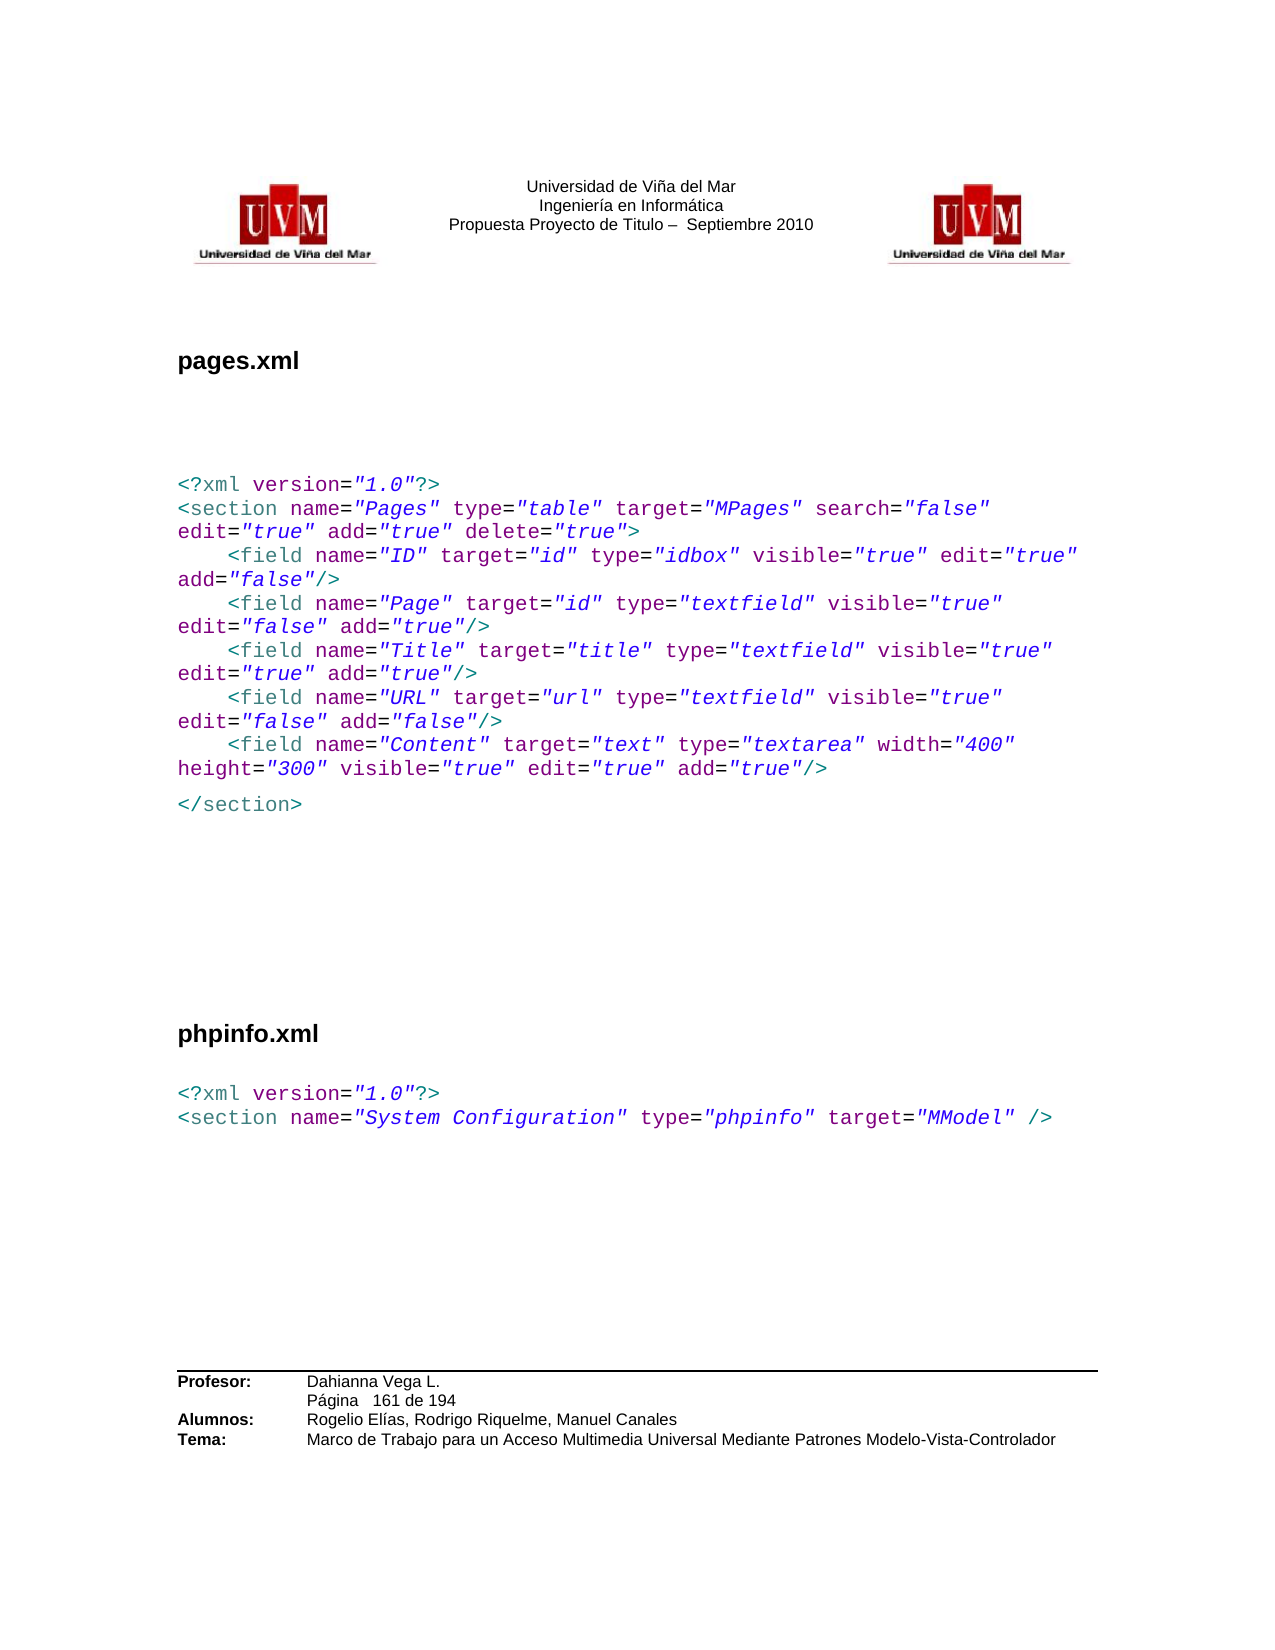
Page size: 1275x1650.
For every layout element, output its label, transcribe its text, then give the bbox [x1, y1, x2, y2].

text </section> [177, 794, 1098, 818]
picture [871, 176, 1084, 267]
text <field name="Content" target="text" type="textarea" width="400" height="300" visible="true" edit="true" add="true"/> [177, 734, 1098, 782]
text <field name="Page" target="id" type="textfield" visible="true" edit="false" add="true"/> [177, 592, 1098, 640]
picture [177, 176, 390, 267]
text phpinfo.xml [177, 1019, 1098, 1048]
text <field name="URL" target="url" type="textfield" visible="true" edit="false" add="false"/> [177, 687, 1098, 734]
text <field name="Title" target="title" type="textfield" visible="true" edit="true" add="true"/> [177, 640, 1098, 687]
text <?xml version="1.0"?> [177, 1083, 1098, 1107]
text <field name="ID" target="id" type="idbox" visible="true" edit="true" add="false"/> [177, 545, 1098, 592]
text <section name="Pages" type="table" target="MPages" search="false" edit="true" add="true" delete="true"> [177, 498, 1098, 545]
text <?xml version="1.0"?> [177, 474, 1098, 498]
text <section name="System Configuration" type="phpinfo" target="MModel" /> [177, 1107, 1098, 1130]
text pages.xml [177, 346, 1098, 375]
